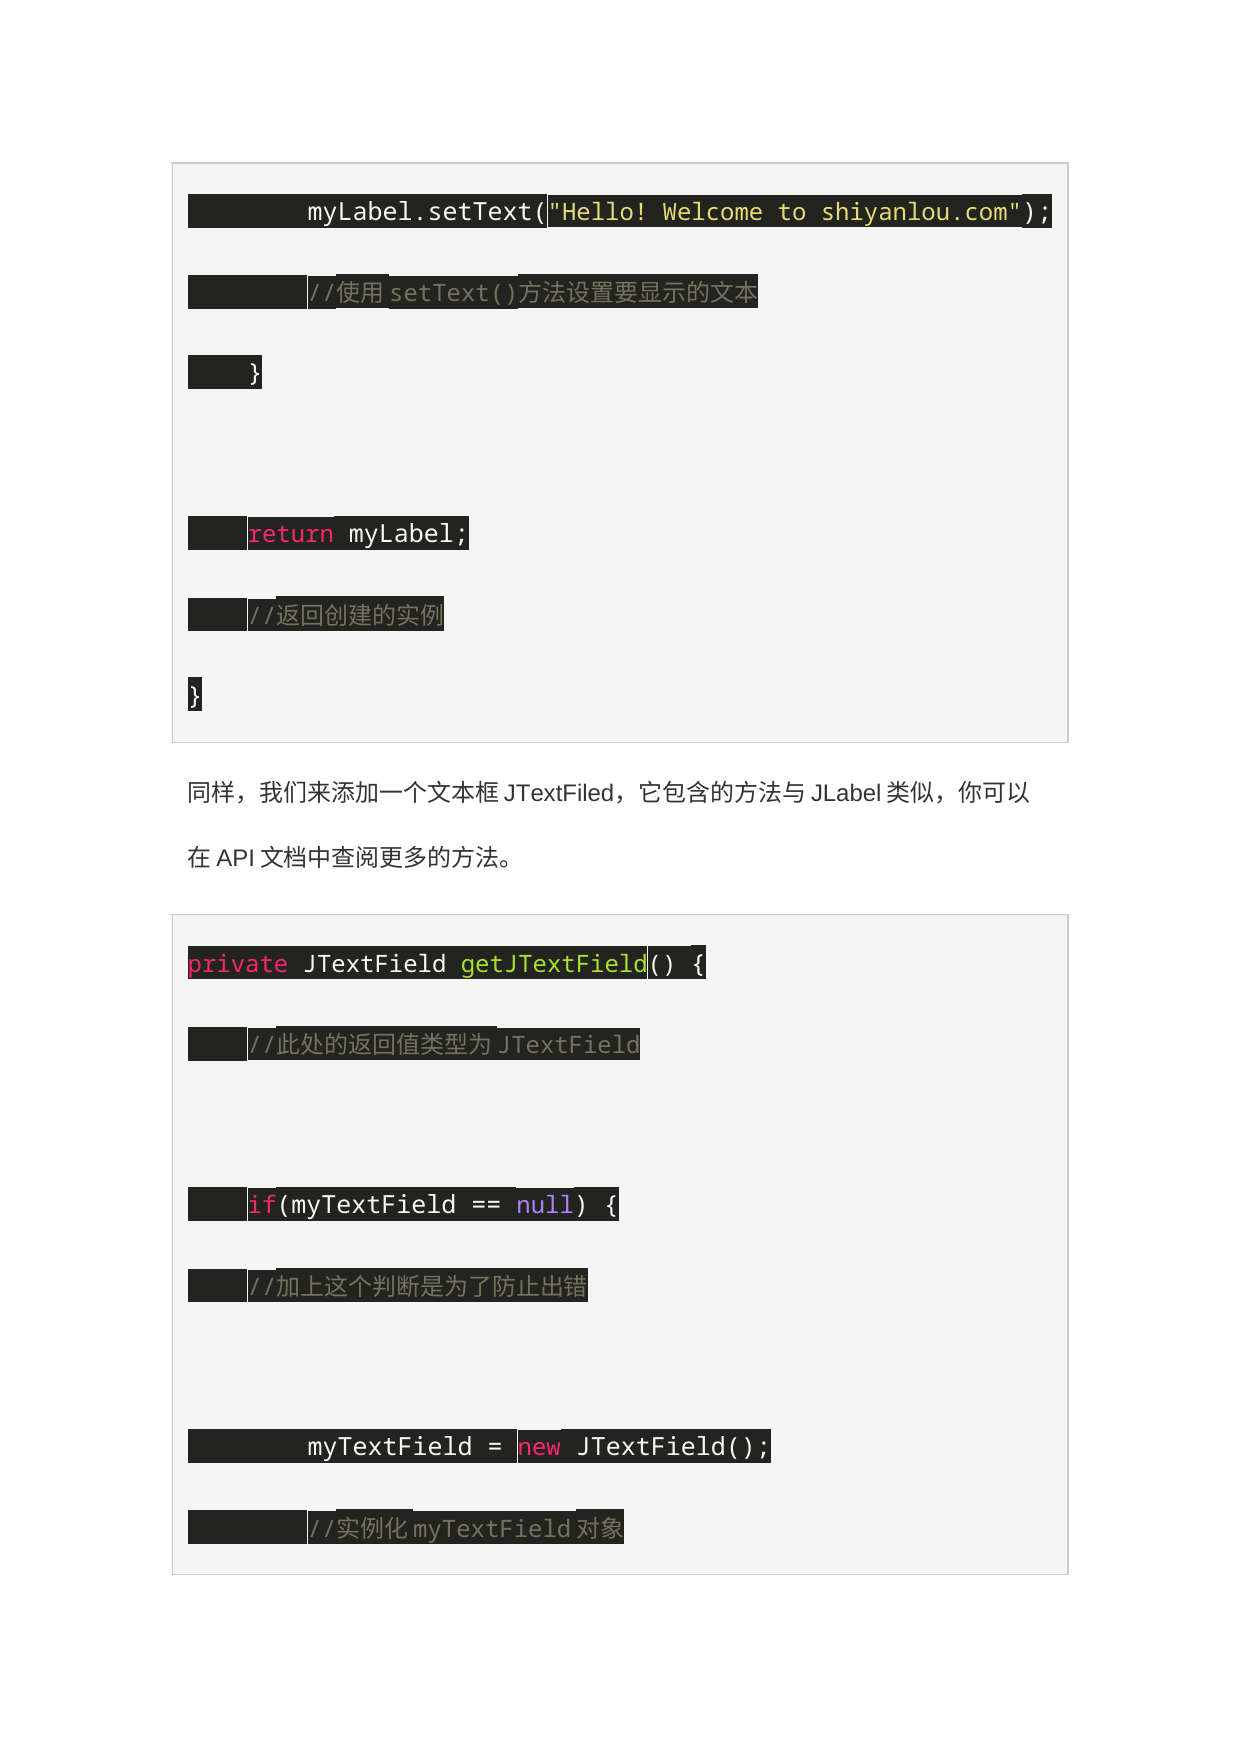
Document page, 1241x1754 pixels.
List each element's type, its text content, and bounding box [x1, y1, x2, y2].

text //此处的返回值类型为JTextField [173, 994, 1067, 1075]
text if(myTextField == null) { [173, 1156, 1067, 1236]
text return myLabel; [173, 484, 1067, 565]
text //返回创建的实例 [173, 565, 1067, 646]
text //实例化myTextField对象 [173, 1478, 1067, 1574]
text } [173, 323, 1067, 404]
text myTextField = new JTextField(); [173, 1397, 1067, 1478]
text myLabel.setText("Hello! Welcome to shiyanlou.com"); [173, 164, 1067, 243]
text 同样，我们来添加一个文本框JTextFiled，它包含的方法与JLabel类似，你可以在API文档中查阅更多的方法。 [187, 759, 1053, 889]
text //使用setText()方法设置要显示的文本 [173, 243, 1067, 323]
text //加上这个判断是为了防止出错 [173, 1236, 1067, 1317]
text private JTextField getJTextField() { [173, 915, 1067, 994]
text } [173, 646, 1067, 742]
